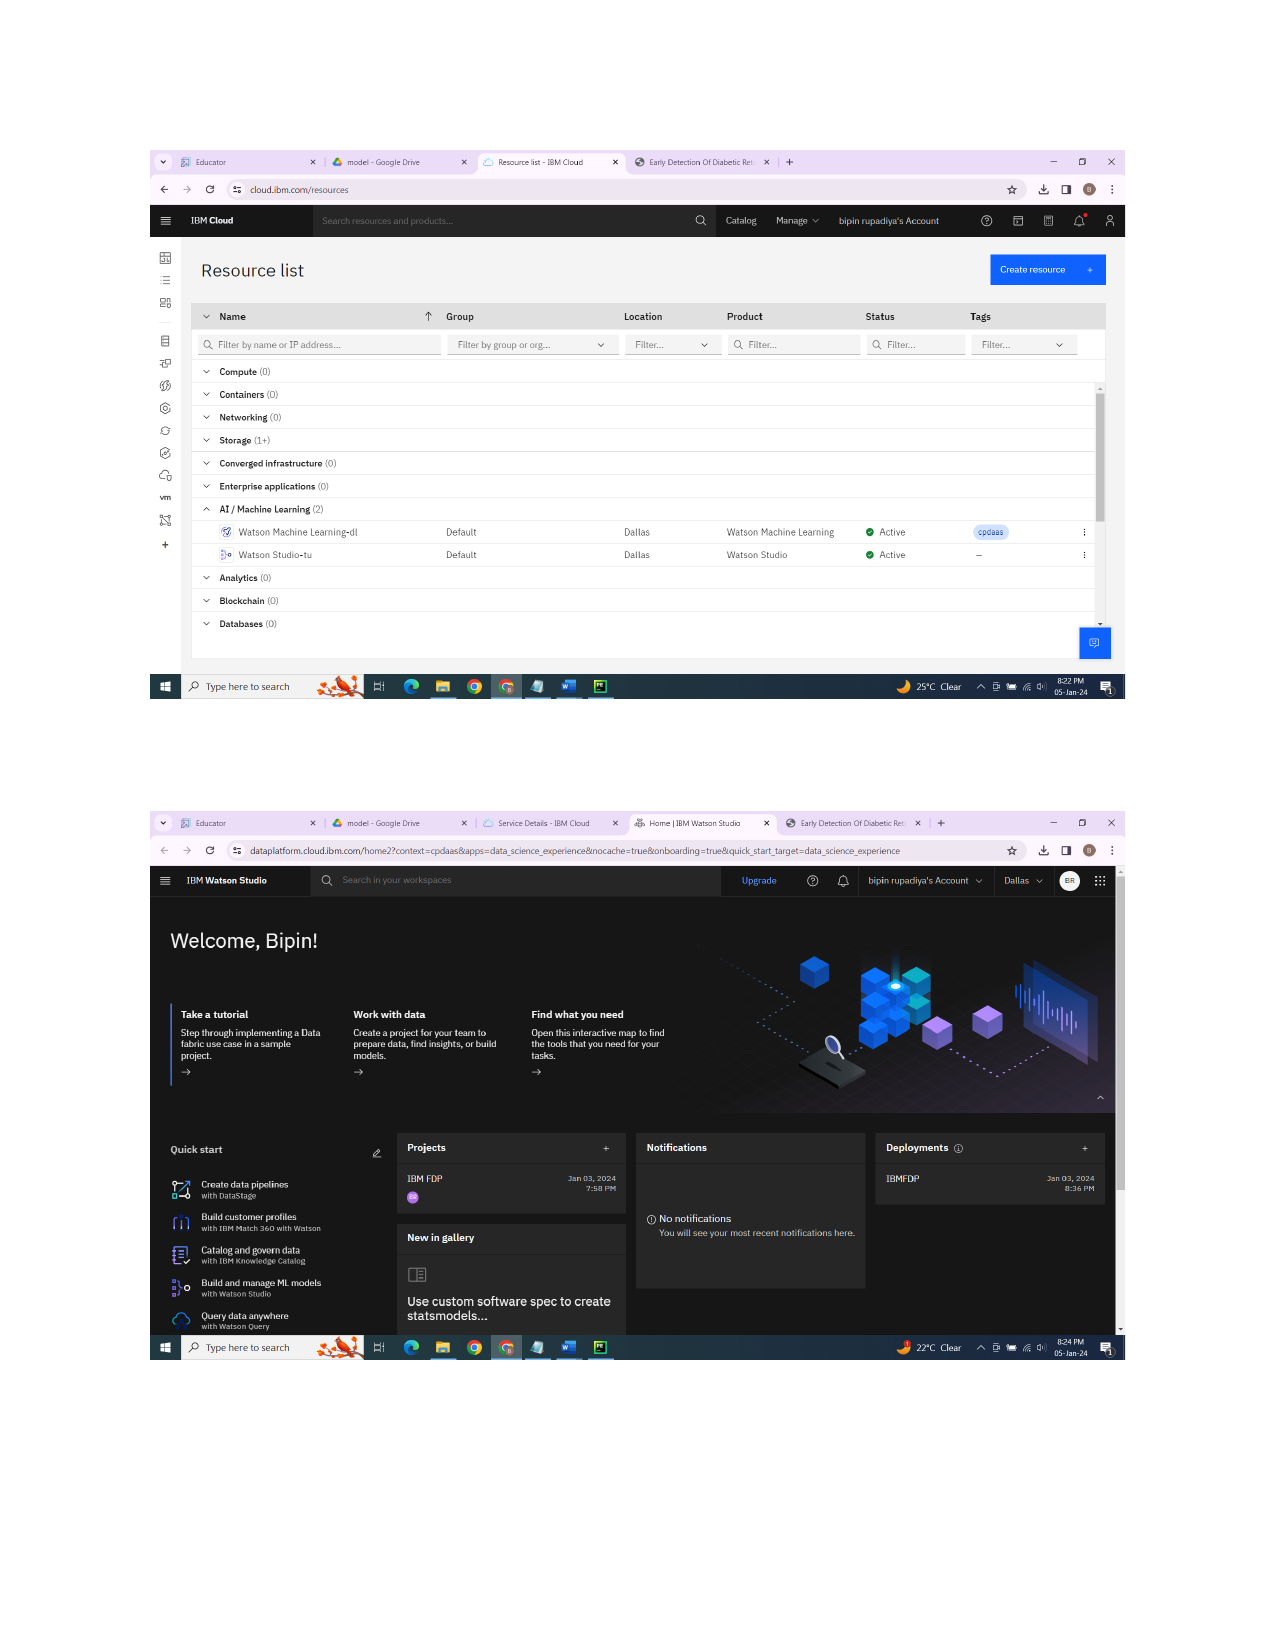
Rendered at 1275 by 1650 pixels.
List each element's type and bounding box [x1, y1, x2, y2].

picture [150, 811, 1125, 1360]
picture [150, 150, 1125, 699]
